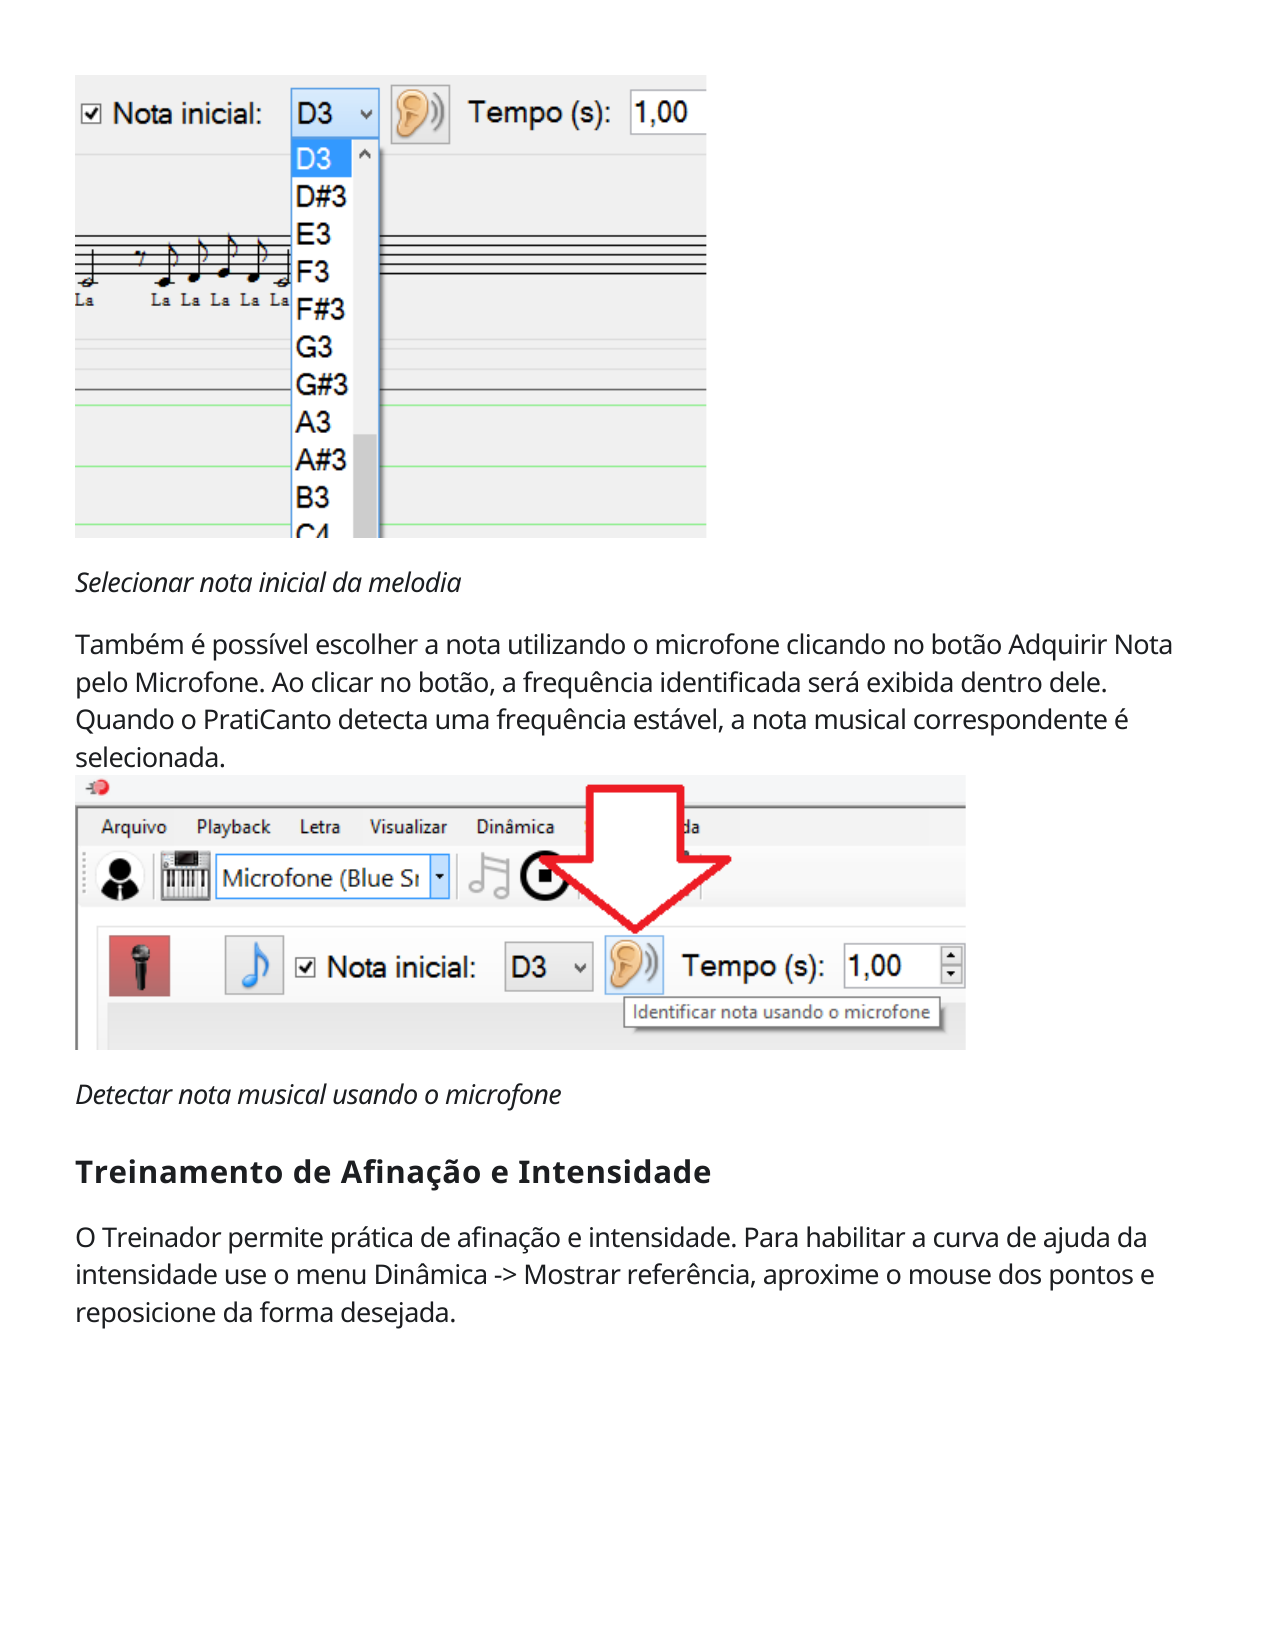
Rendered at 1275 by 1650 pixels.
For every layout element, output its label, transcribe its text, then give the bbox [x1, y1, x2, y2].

text Selecionar nota inicial da melodia [75, 562, 1200, 600]
text Treinamento de Afinação e Intensidade [75, 1150, 1200, 1193]
picture [75, 75, 707, 538]
text Também é possível escolher a nota utilizando o microfone clicando no botão Adquirir Nota pelo Microfone. Ao clicar no botão, a frequência identificada será exibida dentro dele. Quando o PratiCanto detecta uma frequência estável, a nota musical correspondente é selecionada. [75, 625, 1200, 775]
text Detectar nota musical usando o microfone [75, 1075, 1200, 1112]
text O Treinador permite prática de afinação e intensidade. Para habilitar a curva de ajuda da intensidade use o menu Dinâmica -> Mostrar referência, aproxime o mouse dos pontos e reposicione da forma desejada. [75, 1218, 1200, 1330]
picture [75, 775, 966, 1050]
